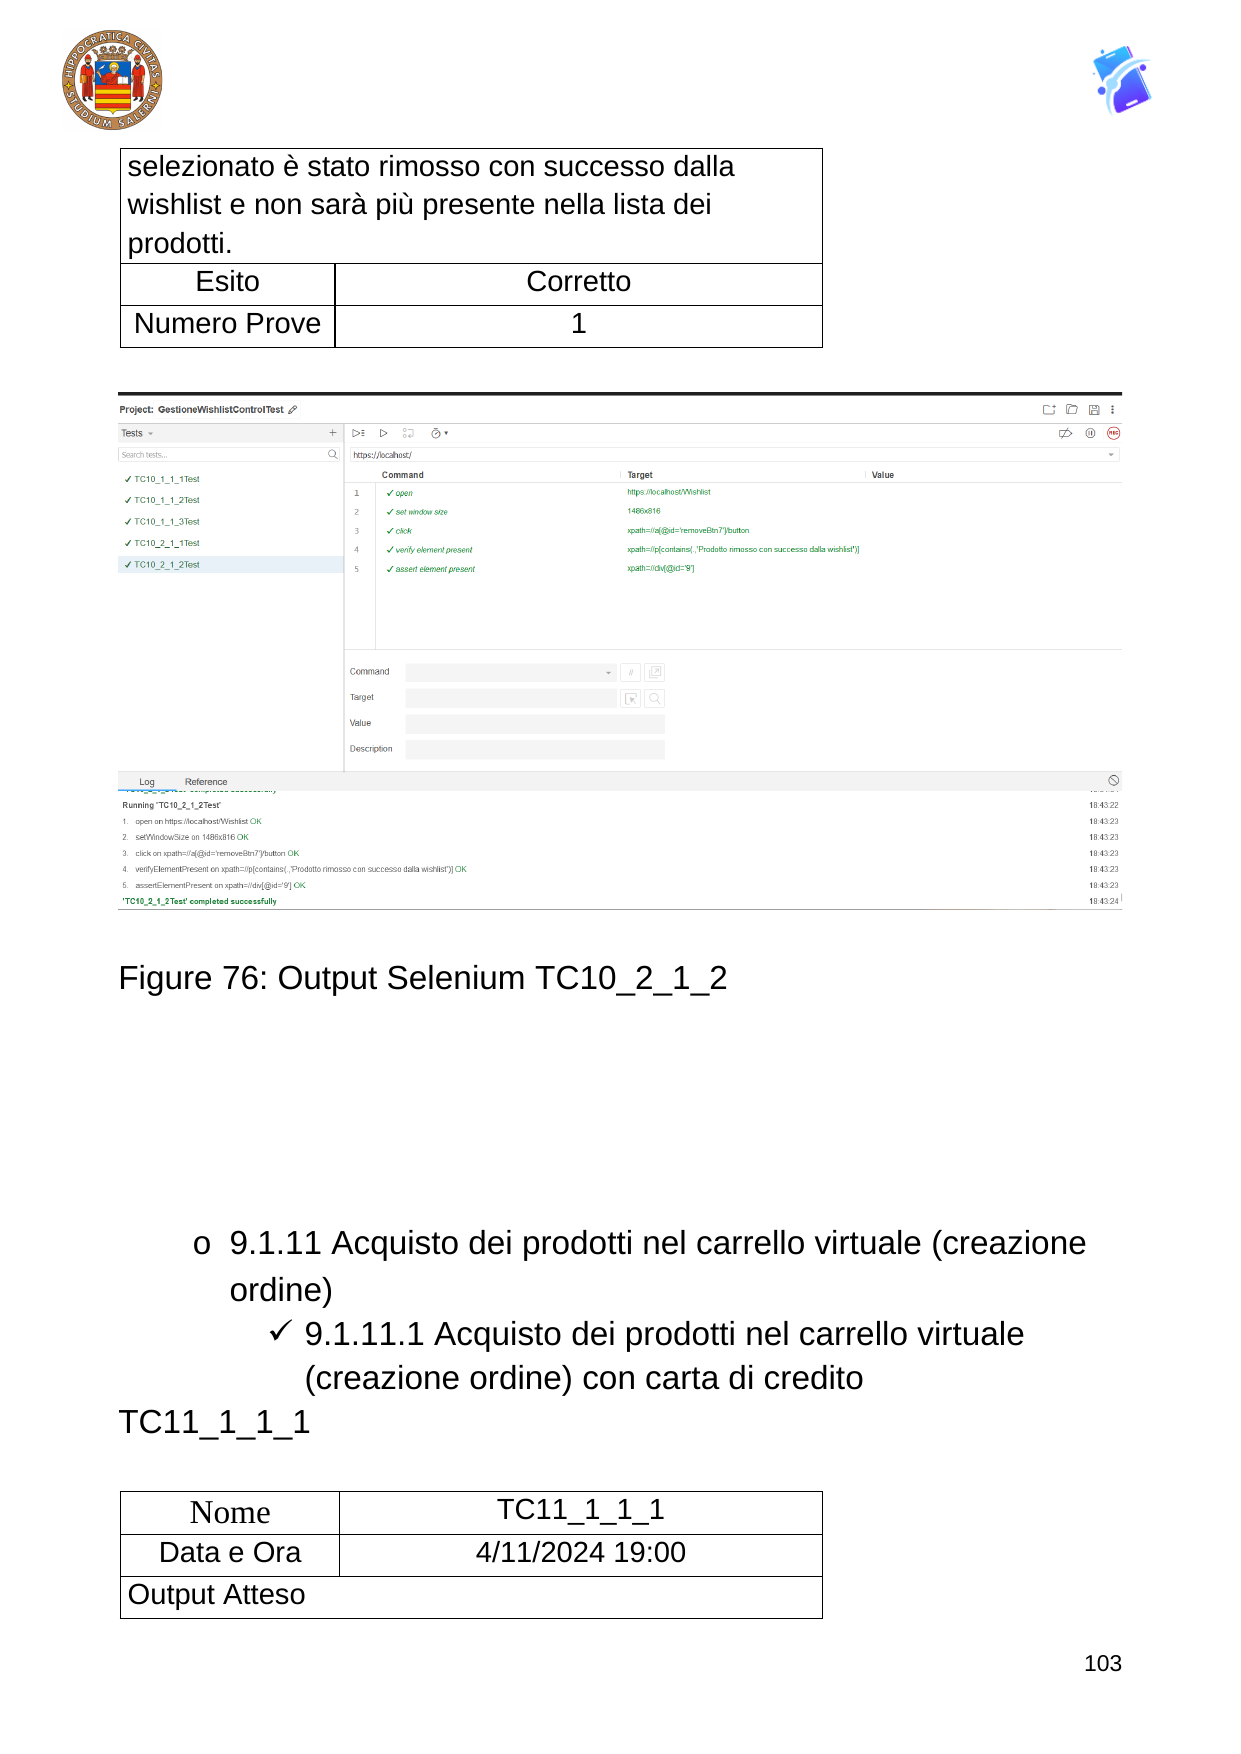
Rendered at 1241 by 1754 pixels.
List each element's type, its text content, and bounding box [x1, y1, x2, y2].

table_cell 4/11/2024 19:00 [340, 1535, 822, 1576]
table_cell Corretto [336, 264, 822, 305]
table_cell 1 [336, 306, 822, 347]
table_cell Numero Prove [121, 306, 334, 347]
picture [1066, 25, 1178, 147]
table_cell Output Atteso [121, 1577, 822, 1618]
text Figure 76: Output Selenium TC10_2_1_2 [118, 958, 1122, 996]
table_header Nome [121, 1492, 339, 1534]
list 9.1.11.1 Acquisto dei prodotti nel carrello virtuale (creazione ordine) con carta di credito [267, 1314, 1122, 1397]
table_header TC11_1_1_1 [340, 1492, 822, 1534]
table_cell Esito [121, 264, 334, 305]
text TC11_1_1_1 [118, 1402, 1122, 1441]
list 9.1.11 Acquisto dei prodotti nel carrello virtuale (creazione ordine) [192, 1223, 1122, 1308]
picture [61, 29, 163, 131]
picture [118, 392, 1123, 910]
table_cell Data e Ora [121, 1535, 339, 1576]
